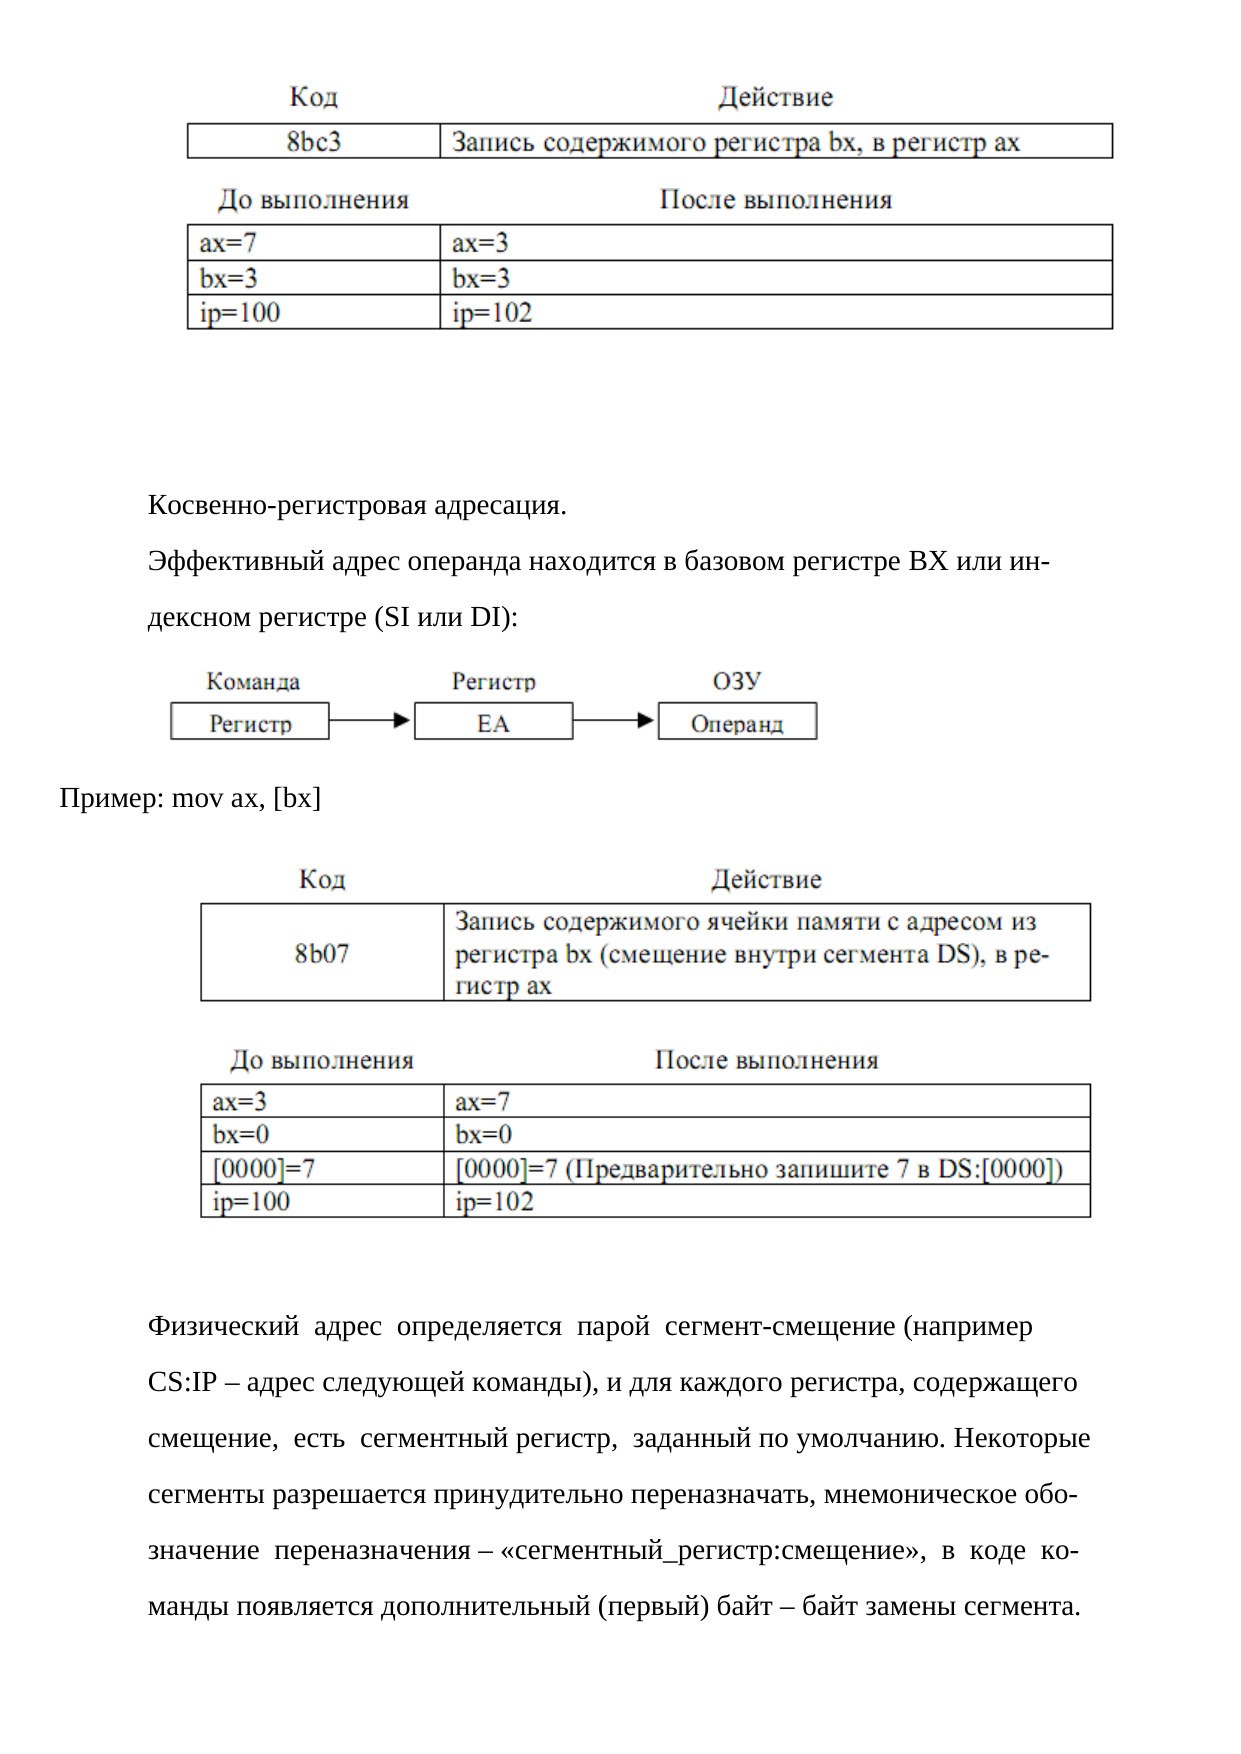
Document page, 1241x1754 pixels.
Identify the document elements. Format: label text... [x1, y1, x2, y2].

text Физический адрес определяется парой сегмент-смещение (например [74, 1308, 1181, 1341]
picture [147, 836, 1157, 1230]
text Эффективный адрес операнда находится в базовом регистре BX или ин- [74, 543, 1181, 577]
text манды появляется дополнительный (первый) байт – байт замены сегмента. [74, 1588, 1181, 1622]
text смещение, есть сегментный регистр, заданный по умолчанию. Некоторые [74, 1420, 1181, 1453]
text Косвенно-регистровая адресация. [74, 487, 1181, 521]
text сегменты разрешается принудительно переназначать, мнемоническое обо- [74, 1476, 1181, 1509]
text дексном регистре (SI или DI): [74, 599, 1181, 633]
text Пример: mov ax, [bx] [59, 781, 1181, 814]
picture [147, 59, 1157, 409]
text CS:IP – адрес следующей команды), и для каждого регистра, содержащего [74, 1364, 1181, 1397]
text значение переназначения – «сегментный_регистр:смещение», в коде ко- [74, 1532, 1181, 1566]
picture [147, 655, 904, 759]
